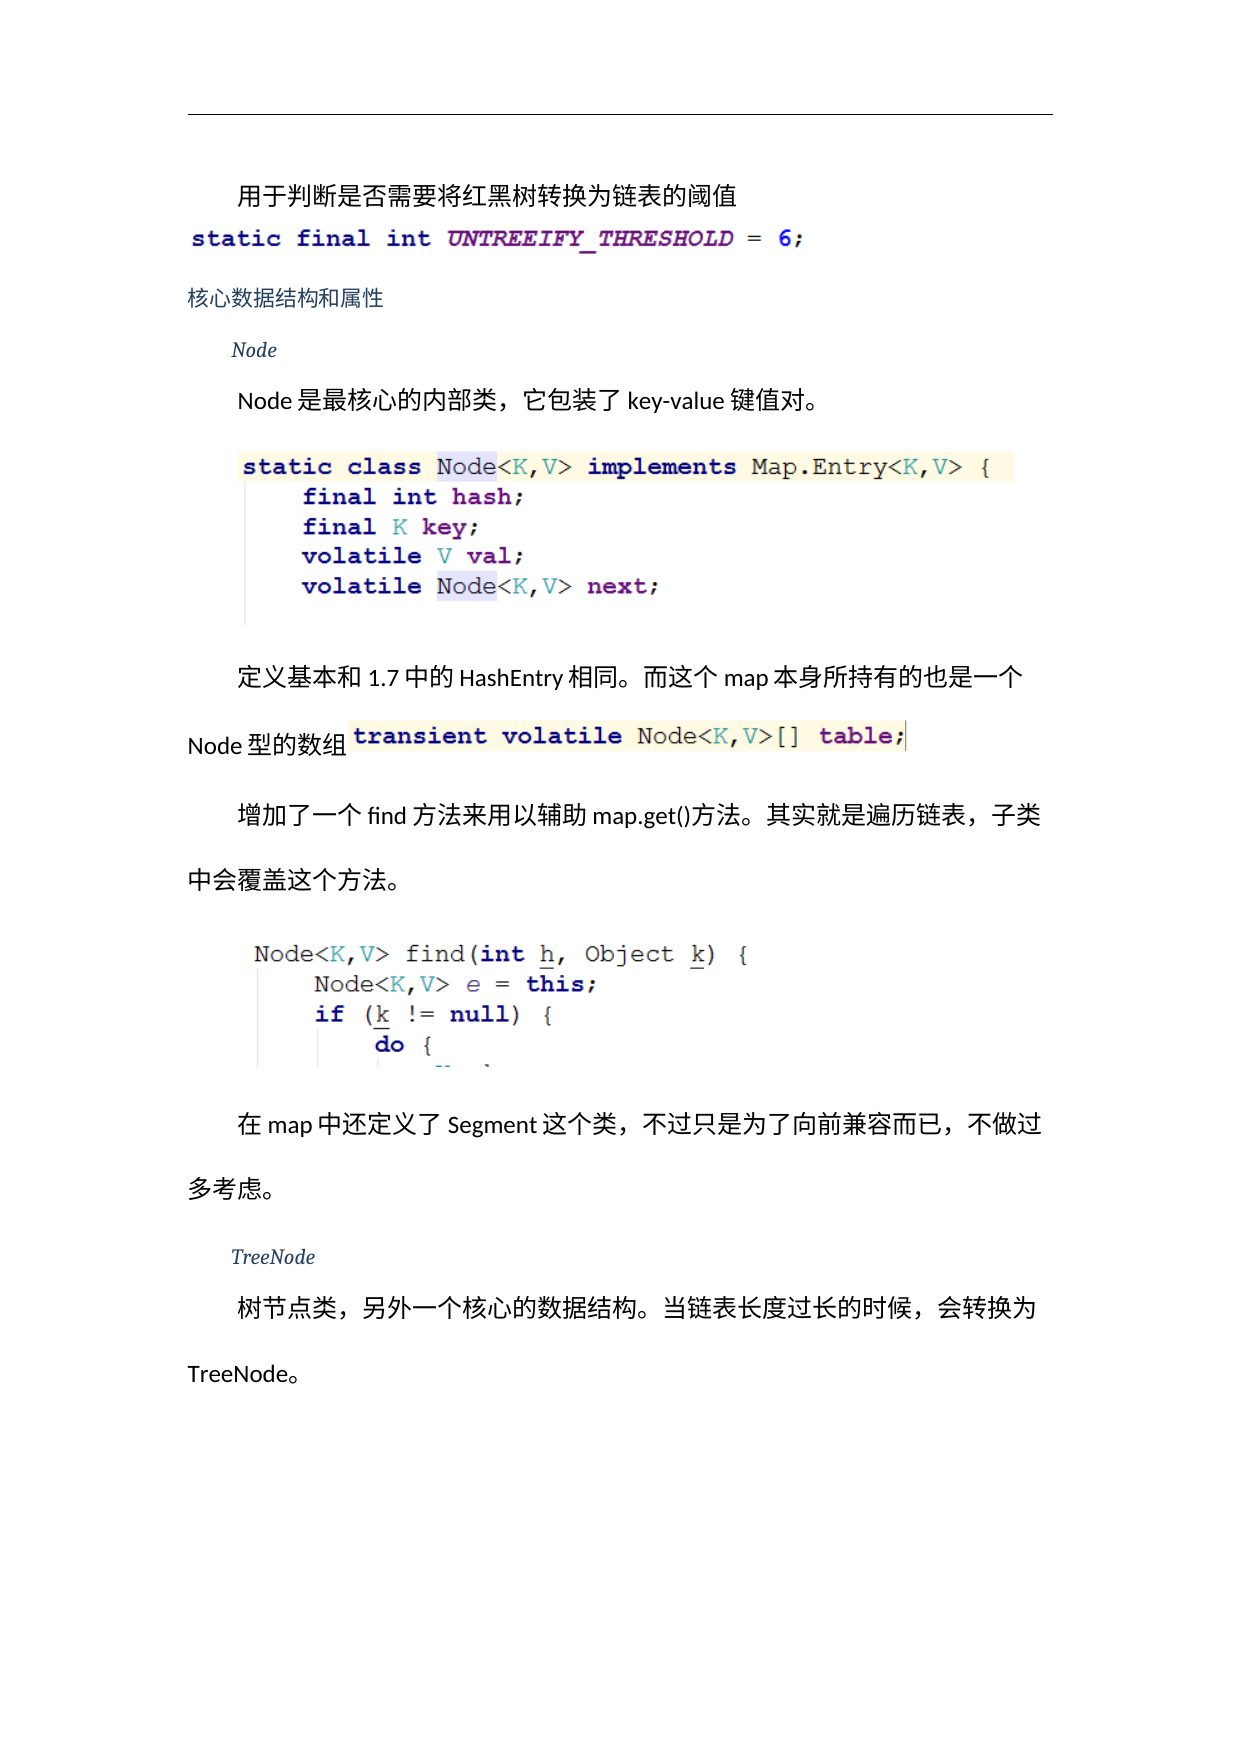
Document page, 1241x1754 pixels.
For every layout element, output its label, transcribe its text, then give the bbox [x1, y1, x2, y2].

text 用于判断是否需要将红黑树转换为链表的阈值 [187, 162, 1053, 259]
text 增加了一个find方法来用以辅助map.get()方法。其实就是遍历链表，子类中会覆盖这个方法。 [187, 781, 1053, 911]
text 树节点类，另外一个核心的数据结构。当链表长度过长的时候，会转换为TreeNode。 [187, 1274, 1053, 1404]
subtitle Node [187, 334, 1053, 366]
picture [237, 935, 793, 1067]
text 定义基本和1.7中的HashEntry相同。而这个map本身所持有的也是一个Node型的数组 [187, 643, 1053, 773]
picture [347, 718, 907, 755]
picture [187, 227, 817, 255]
text 在map中还定义了Segment这个类，不过只是为了向前兼容而已，不做过多考虑。 [187, 1090, 1053, 1220]
subtitle TreeNode [187, 1241, 1053, 1274]
subtitle 核心数据结构和属性 [187, 280, 1053, 313]
picture [237, 449, 1014, 625]
text Node是最核心的内部类，它包装了key-value键值对。 [187, 366, 1053, 431]
